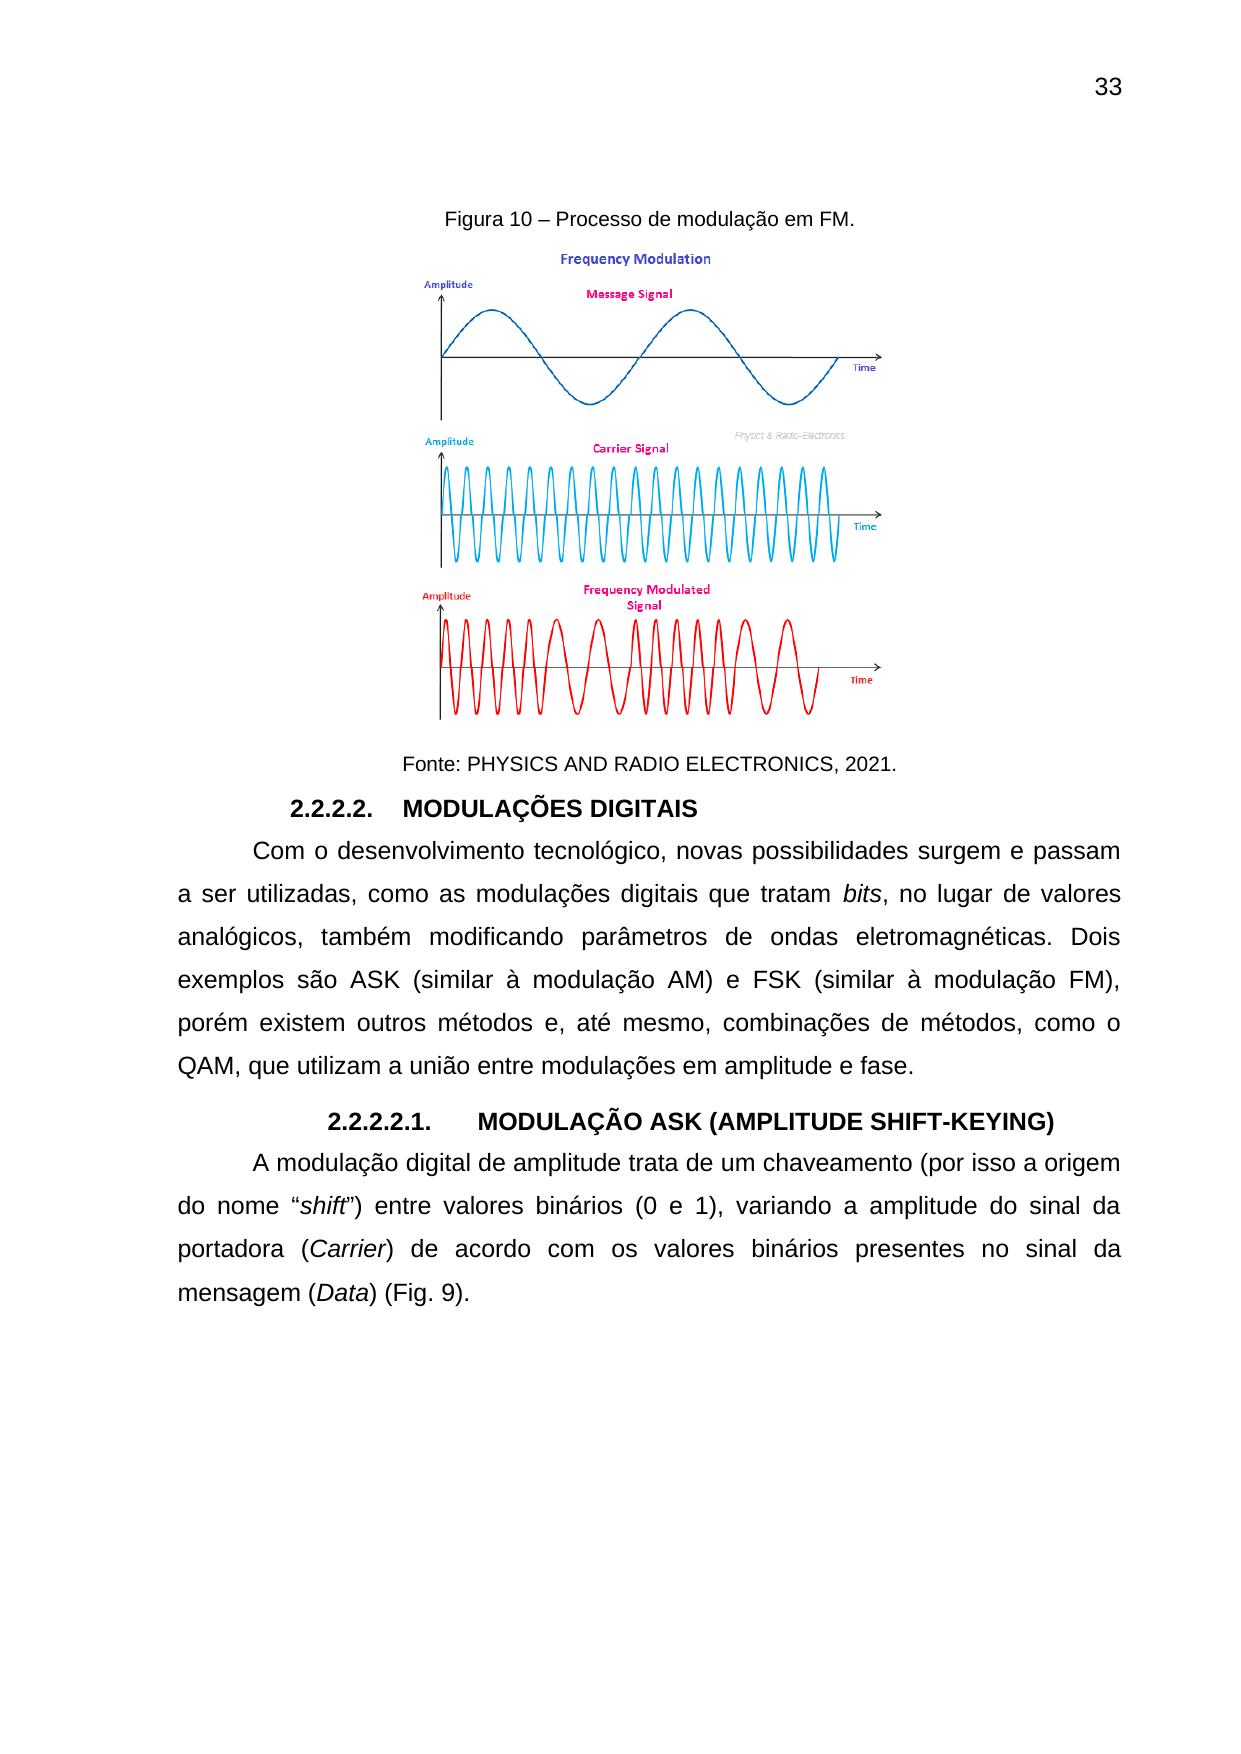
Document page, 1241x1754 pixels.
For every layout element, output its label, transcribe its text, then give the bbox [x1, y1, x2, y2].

text A modulação digital de amplitude trata de um chaveamento (por isso a origem do nome “shift”) entre valores binários (0 e 1), variando a amplitude do sinal da portadora (Carrier) de acordo com os valores binários presentes no sinal da mensagem (Data) (Fig. 9). [177, 1148, 1122, 1306]
list Modulação ASK (Amplitude Shift-Keying) [327, 1107, 1122, 1136]
text Figura 10 – Processo de modulação em FM. [177, 207, 1122, 231]
picture [402, 249, 897, 725]
text Fonte: PHYSICS AND RADIO ELECTRONICS, 2021. [177, 752, 1122, 776]
list Modulações Digitais [290, 794, 1122, 823]
text Com o desenvolvimento tecnológico, novas possibilidades surgem e passam a ser utilizadas, como as modulações digitais que tratam bits, no lugar de valores analógicos, também modificando parâmetros de ondas eletromagnéticas. Dois exemplos são ASK (similar à modulação AM) e FSK (similar à modulação FM), porém existem outros métodos e, até mesmo, combinações de métodos, como o QAM, que utilizam a união entre modulações em amplitude e fase. [177, 836, 1122, 1080]
